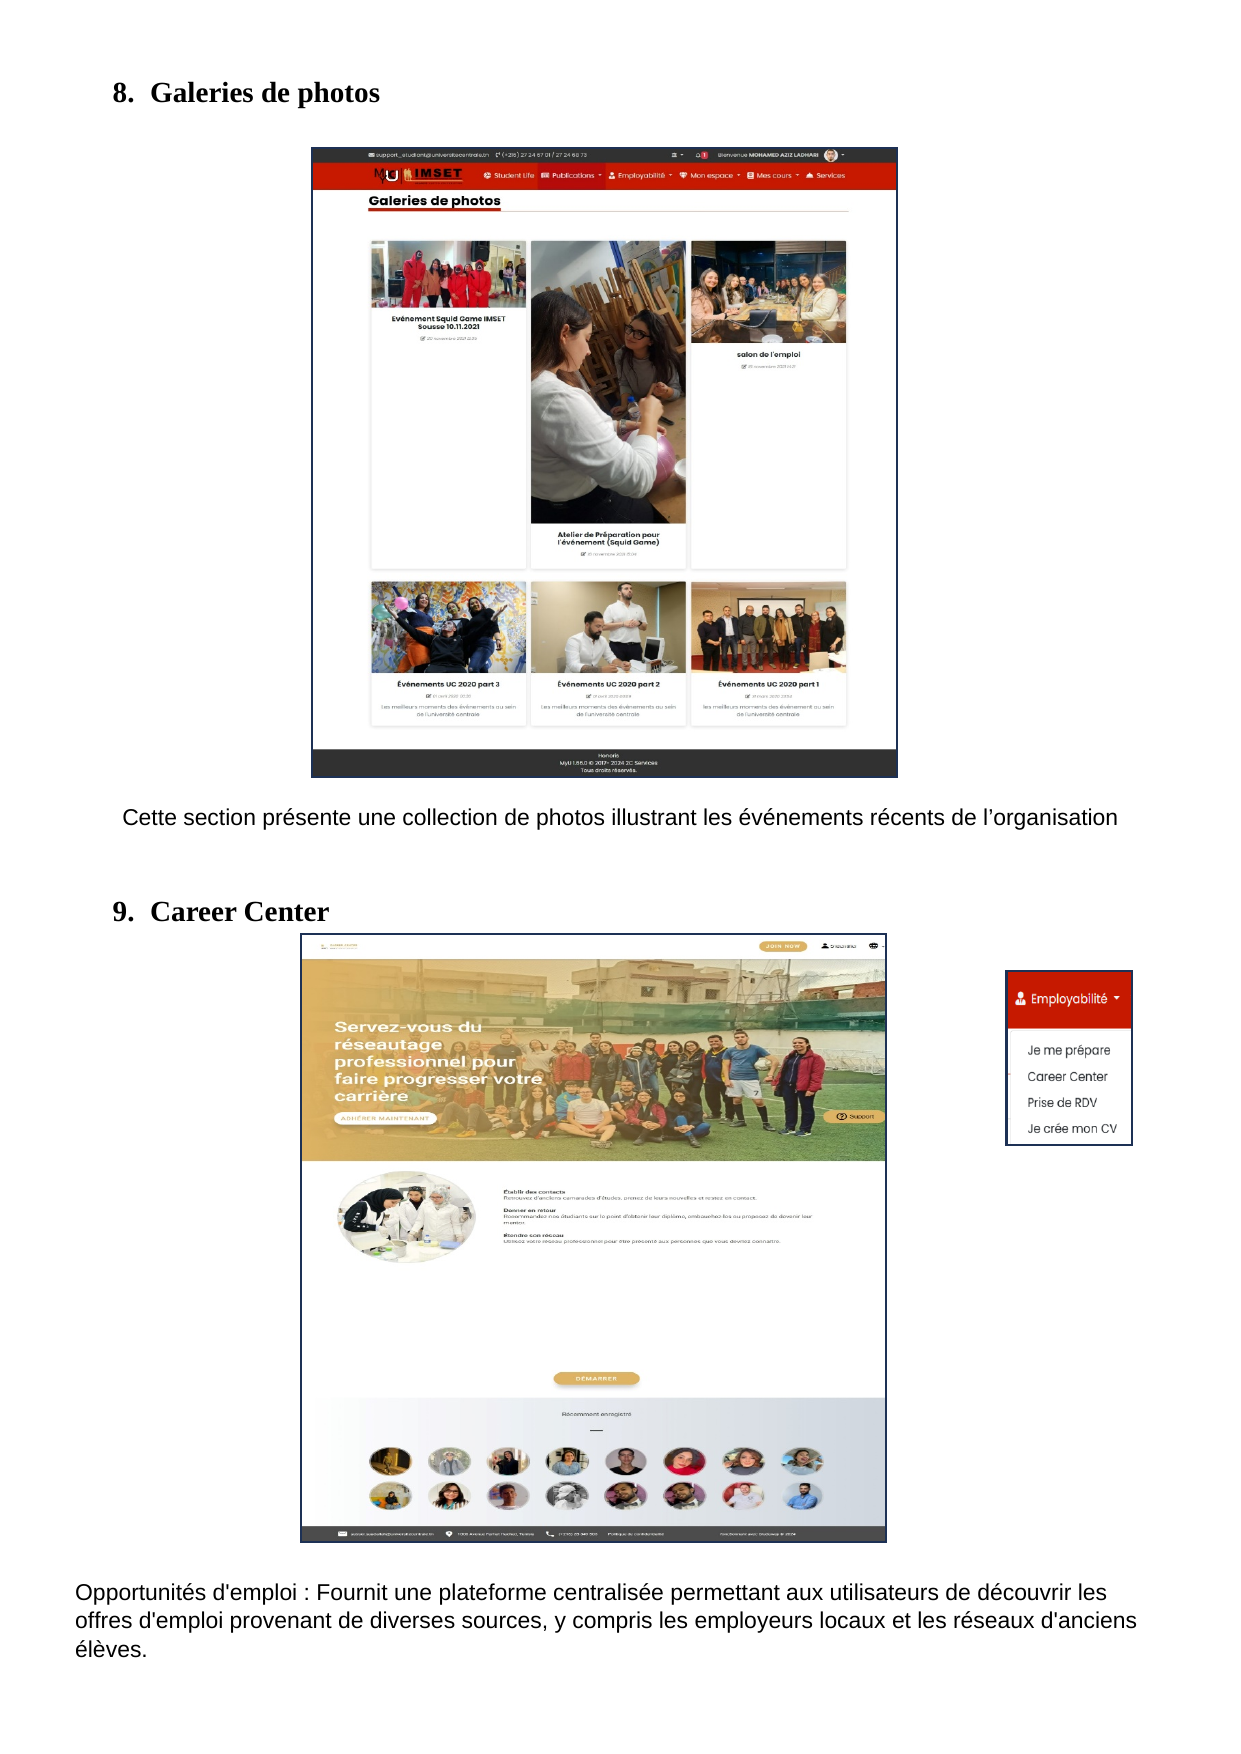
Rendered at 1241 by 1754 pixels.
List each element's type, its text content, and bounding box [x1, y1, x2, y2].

text Cette section présente une collection de photos illustrant les événements récents de l’organisation [75, 804, 1165, 831]
picture [1008, 972, 1131, 1144]
list Career Center [112, 894, 1165, 928]
list Galeries de photos [112, 75, 1165, 108]
text Opportunités d'emploi : Fournit une plateforme centralisée permettant aux utilisateurs de découvrir les offres d'emploi provenant de diverses sources, y compris les employeurs locaux et les réseaux d'anciens élèves. [75, 1579, 1165, 1662]
picture [313, 149, 896, 776]
picture [302, 935, 885, 1541]
